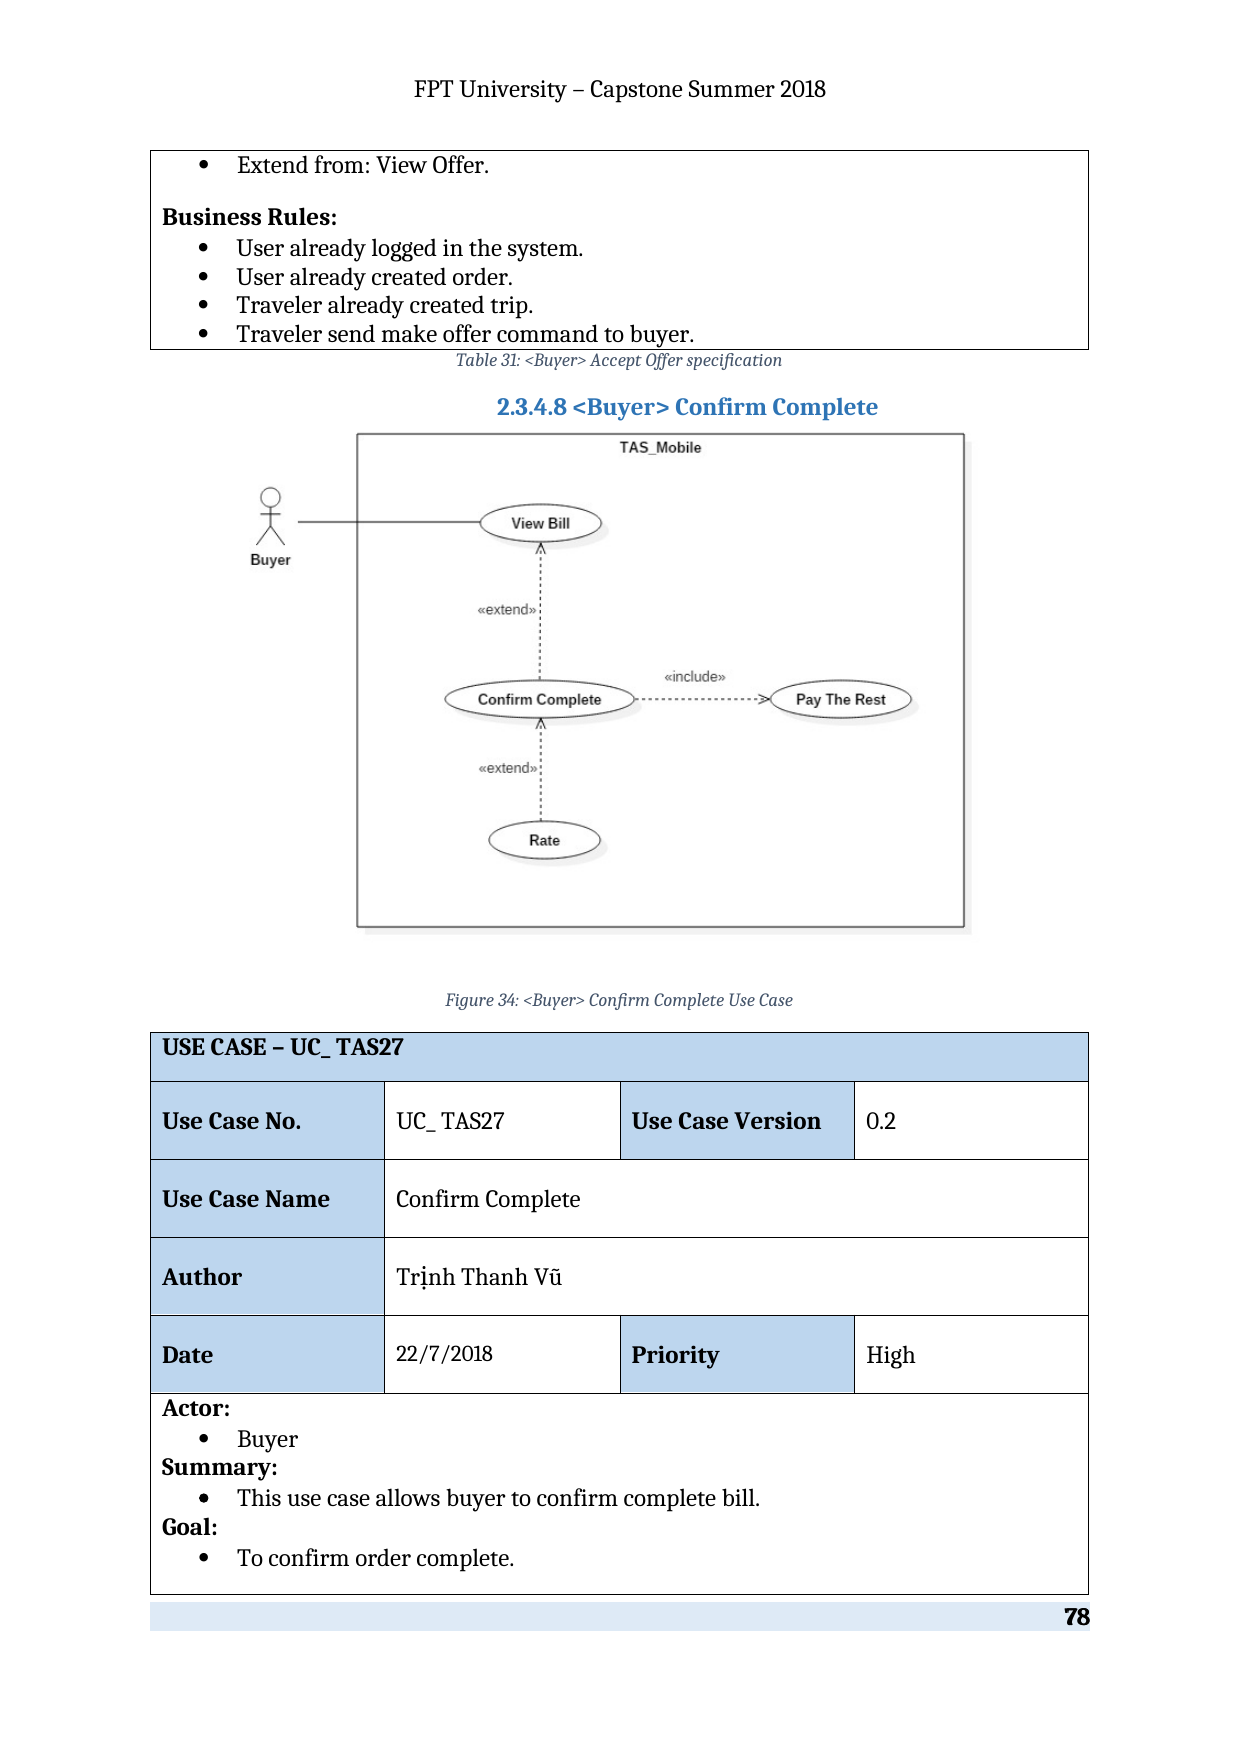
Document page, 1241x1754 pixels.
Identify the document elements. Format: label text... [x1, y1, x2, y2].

table_cell 22/7/2018 [385, 1316, 620, 1392]
subtitle <Buyer> Confirm Complete [497, 392, 1090, 421]
table_cell Date [151, 1316, 384, 1392]
table_cell Author [151, 1238, 384, 1314]
table_cell 0.2 [855, 1082, 1088, 1159]
table_cell Confirm Complete [385, 1160, 1088, 1237]
table_cell Use Case Name [151, 1160, 384, 1237]
table_header USE CASE – UC_ TAS27 [151, 1033, 1088, 1081]
table_cell UC_ TAS27 [385, 1082, 620, 1159]
table_cell Use Case Version [621, 1082, 854, 1159]
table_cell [151, 1394, 1088, 1594]
table_cell Use Case No. [151, 1082, 384, 1159]
picture [232, 423, 1008, 971]
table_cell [151, 151, 1088, 349]
table_cell Trịnh Thanh Vũ [385, 1238, 1088, 1314]
table_cell High [855, 1316, 1088, 1392]
table_cell Priority [621, 1316, 854, 1392]
